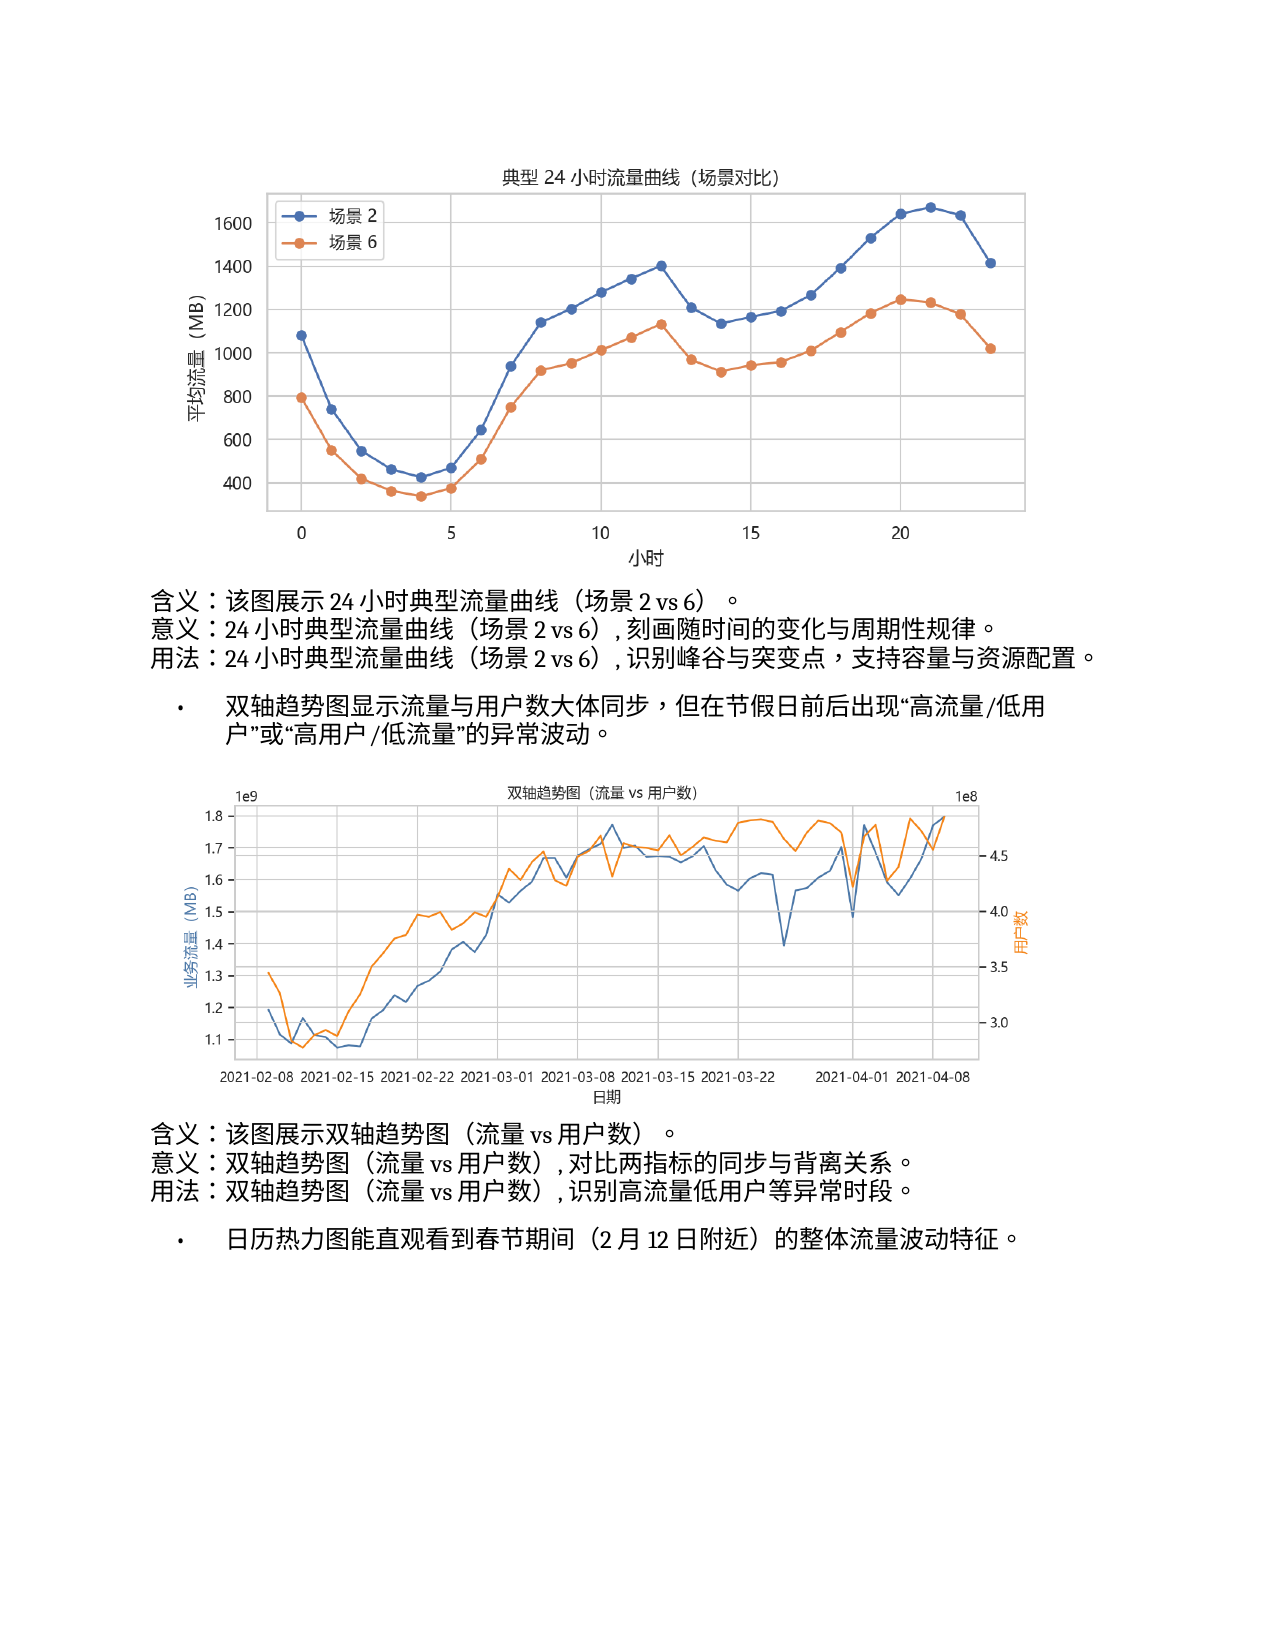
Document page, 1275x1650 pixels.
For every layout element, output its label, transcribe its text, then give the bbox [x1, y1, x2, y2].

picture [168, 770, 1044, 1121]
list 双轴趋势图显示流量与用户数大体同步，但在节假日前后出现“高流量/低用户”或“高用户/低流量”的异常波动。 [175, 692, 1125, 750]
picture [168, 150, 1044, 588]
list 日历热力图能直观看到春节期间（2 月 12 日附近）的整体流量波动特征。 [175, 1226, 1125, 1254]
